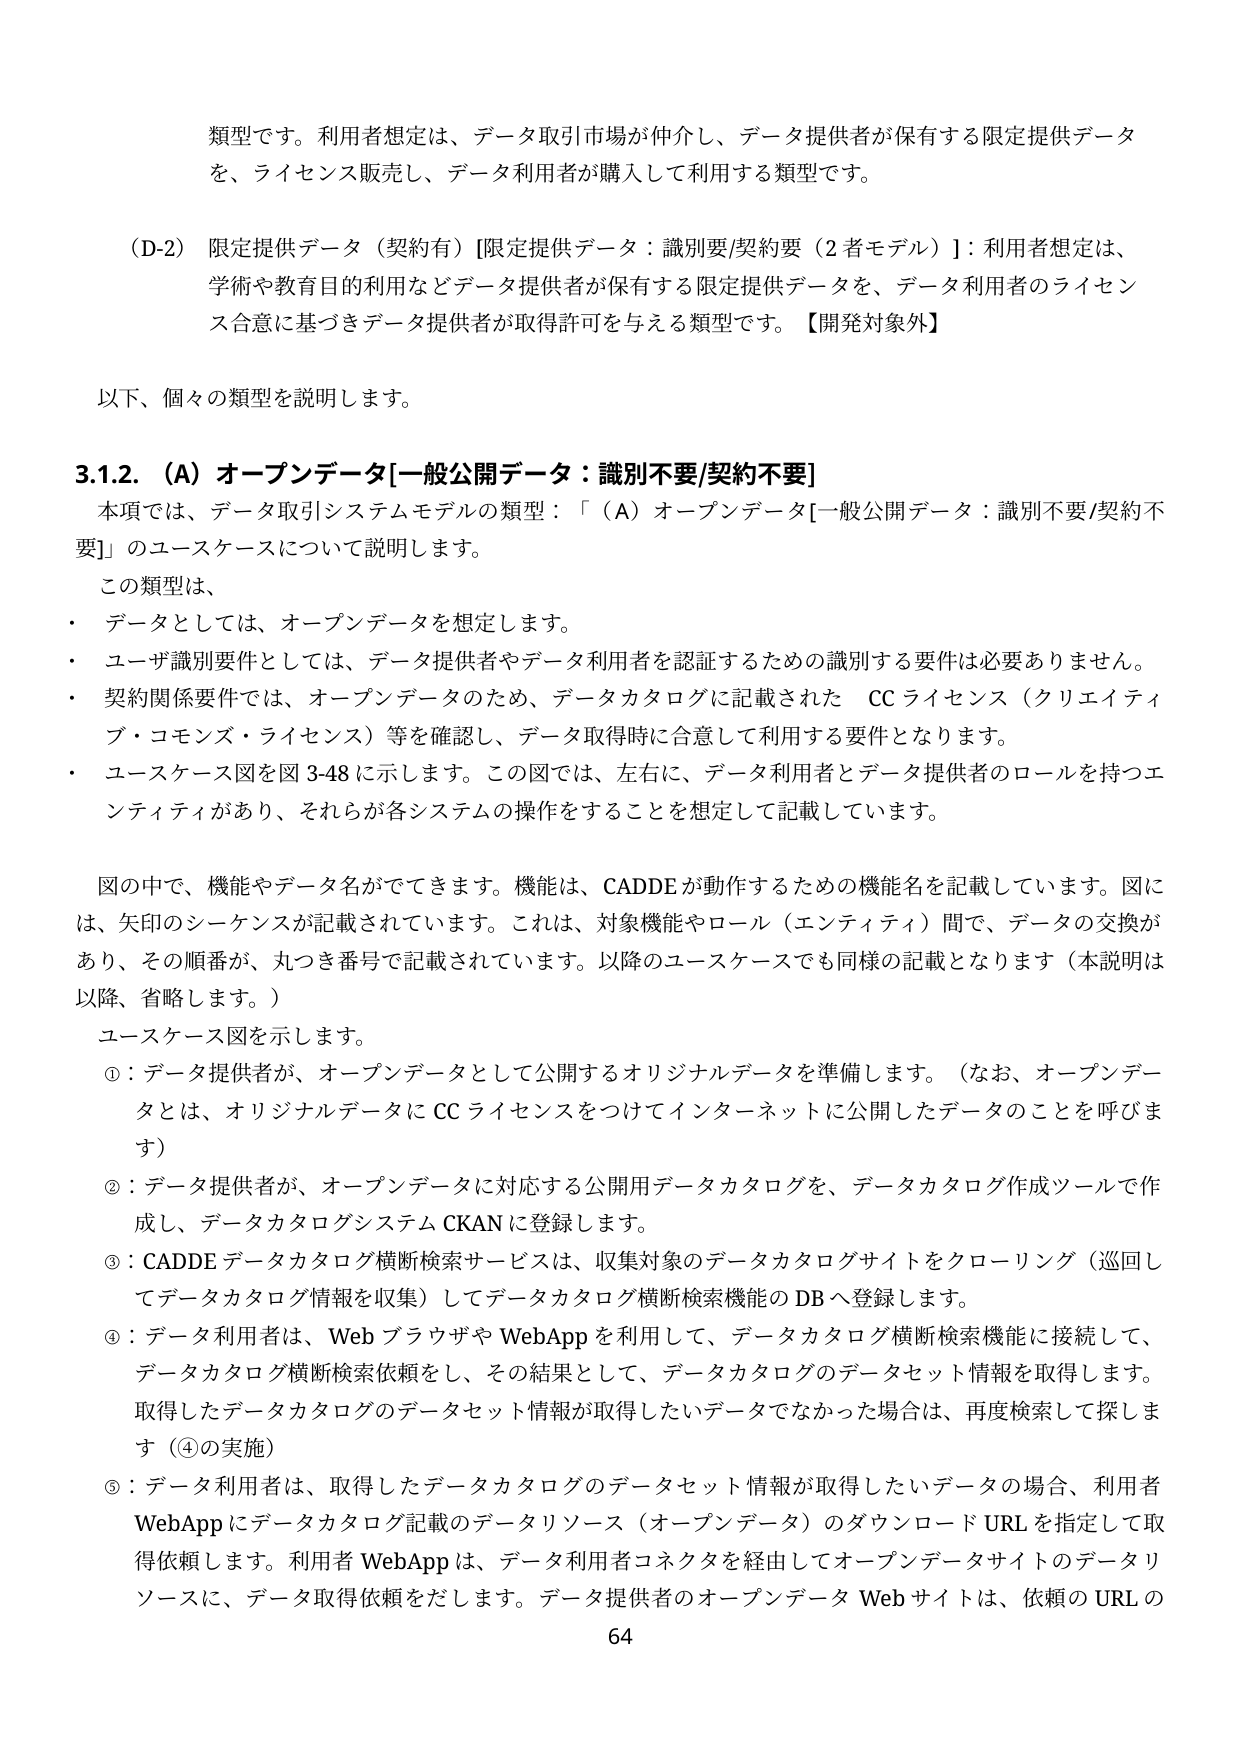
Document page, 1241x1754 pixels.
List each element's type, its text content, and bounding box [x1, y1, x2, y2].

text この類型は、 [75, 566, 1165, 603]
text 図の中で、機能やデータ名がでてきます。機能は、CADDEが動作するための機能名を記載しています。図には、矢印のシーケンスが記載されています。これは、対象機能やロール（エンティティ）間で、データの交換があり、その順番が、丸つき番号で記載されています。以降のユースケースでも同様の記載となります（本説明は、以降、省略します。） [75, 866, 1165, 1016]
text データとしては、オープンデータを想定します。 [61, 603, 1165, 641]
list ②：データ提供者が、オープンデータに対応する公開用データカタログを、データカタログ作成ツールで作成し、データカタログシステムCKANに登録します。 [104, 1166, 1165, 1241]
text 契約関係要件では、オープンデータのため、データカタログに記載された CCライセンス（クリエイティブ・コモンズ・ライセンス）等を確認し、データ取得時に合意して利用する要件となります。 [61, 678, 1165, 753]
text 以下、個々の類型を説明します。 [75, 378, 1165, 416]
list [104, 1466, 1165, 1616]
text 本項では、データ取引システムモデルの類型：「（A）オープンデータ[一般公開データ：識別不要/契約不要]」のユースケースについて説明します。 [75, 491, 1165, 566]
list （D-2） 限定提供データ（契約有）[限定提供データ：識別要/契約要（2者モデル）]：利用者想定は、学術や教育目的利用などデータ提供者が保有する限定提供データを、データ利用者のライセンス合意に基づきデータ提供者が取得許可を与える類型です。【開発対象外】 [119, 228, 1138, 341]
list ①：データ提供者が、オープンデータとして公開するオリジナルデータを準備します。（なお、オープンデータとは、オリジナルデータにCCライセンスをつけてインターネットに公開したデータのことを呼びます） [104, 1053, 1165, 1166]
list ③：CADDEデータカタログ横断検索サービスは、収集対象のデータカタログサイトをクローリング（巡回してデータカタログ情報を収集）してデータカタログ横断検索機能のDBへ登録します。 [104, 1241, 1165, 1316]
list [119, 116, 1138, 191]
text ユーザ識別要件としては、データ提供者やデータ利用者を認証するための識別する要件は必要ありません。 [61, 641, 1165, 678]
list ④：データ利用者は、WebブラウザやWebAppを利用して、データカタログ横断検索機能に接続して、データカタログ横断検索依頼をし、その結果として、データカタログのデータセット情報を取得します。取得したデータカタログのデータセット情報が取得したいデータでなかった場合は、再度検索して探します（④の実施） [104, 1316, 1165, 1466]
subtitle （A）オープンデータ[一般公開データ：識別不要/契約不要] [75, 453, 1165, 491]
text ユースケース図を示します。 [75, 1016, 1165, 1053]
